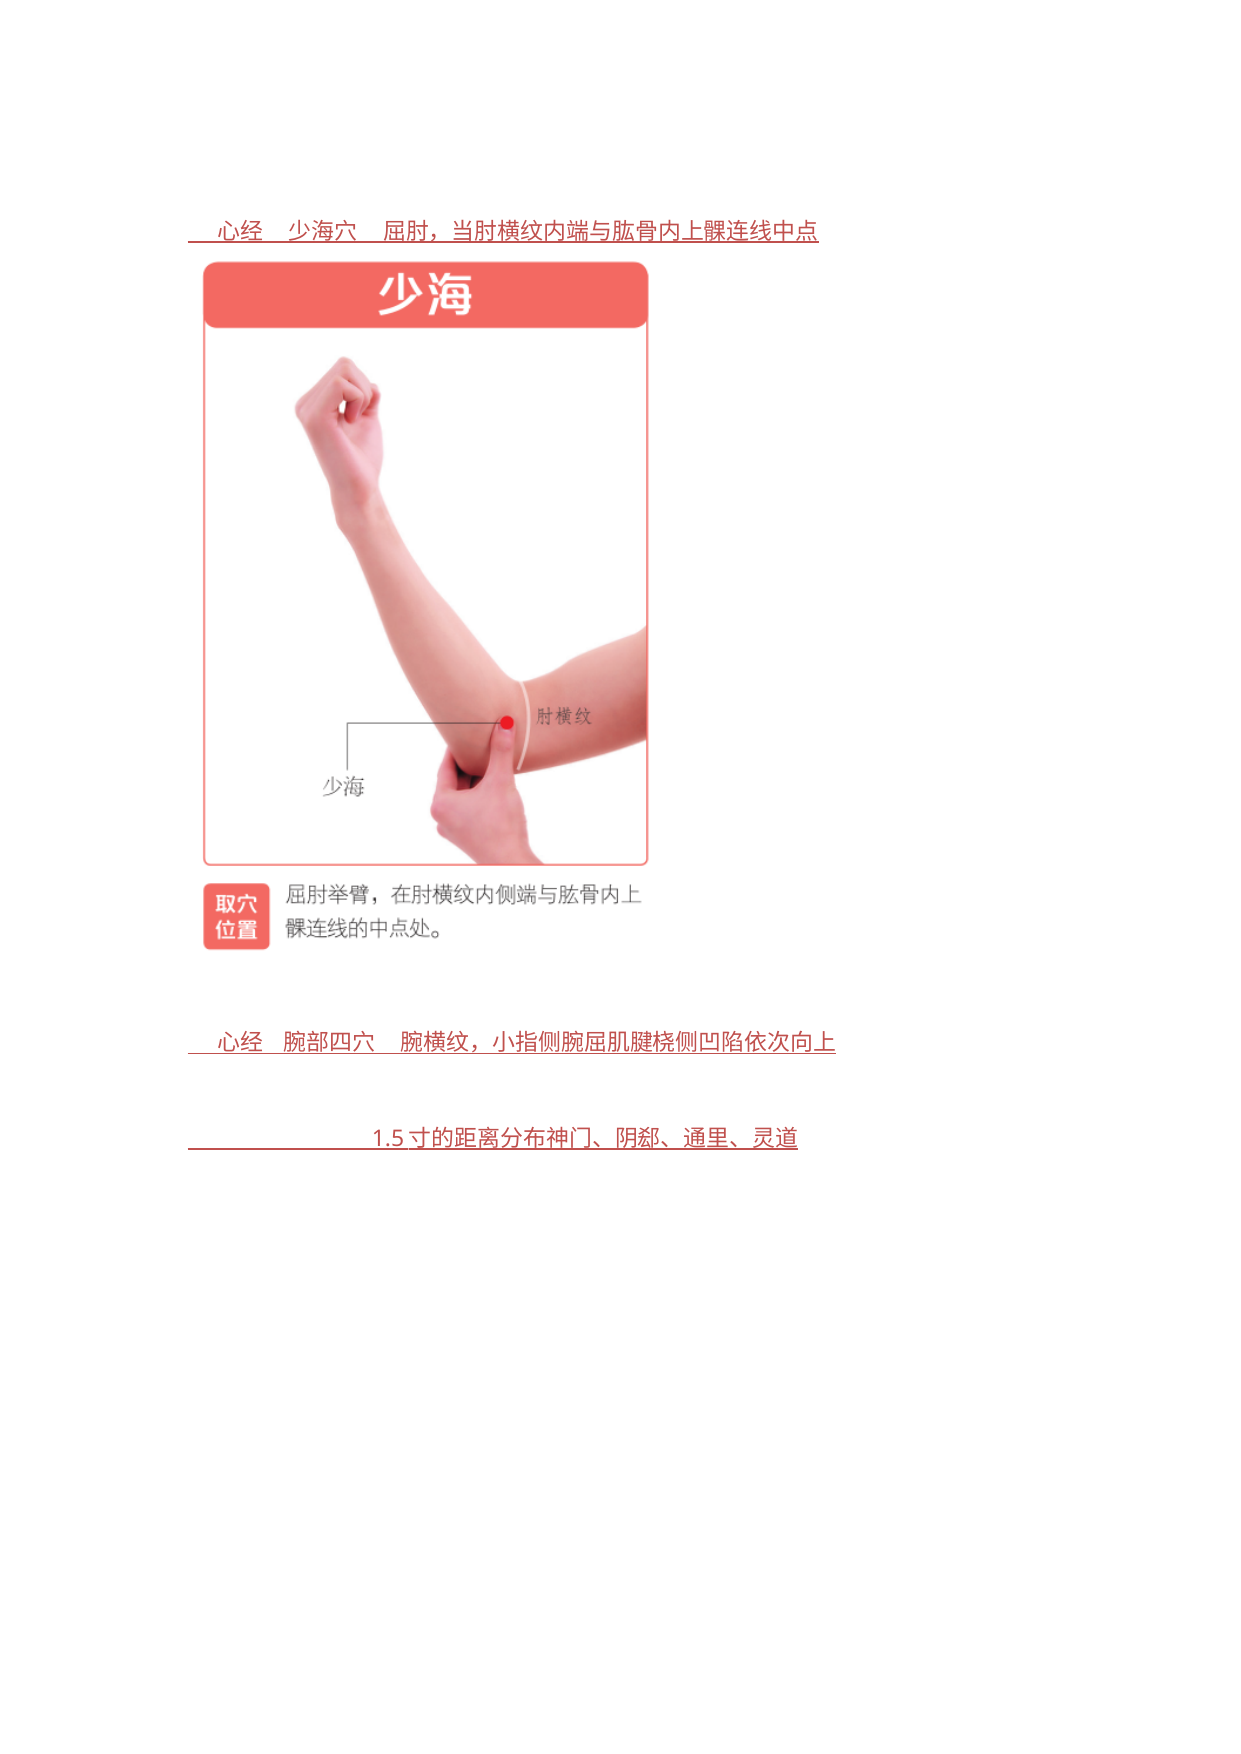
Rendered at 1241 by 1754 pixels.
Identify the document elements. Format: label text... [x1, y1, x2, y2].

text 1.5寸的距离分布神门、阴郄、通里、灵道 [187, 1120, 1053, 1153]
text 心经 少海穴 屈肘，当肘横纹内端与肱骨内上髁连线中点 [187, 212, 1053, 246]
text 心经 腕部四穴 腕横纹，小指侧腕屈肌腱桡侧凹陷依次向上 [187, 1024, 1053, 1057]
picture [187, 245, 658, 962]
